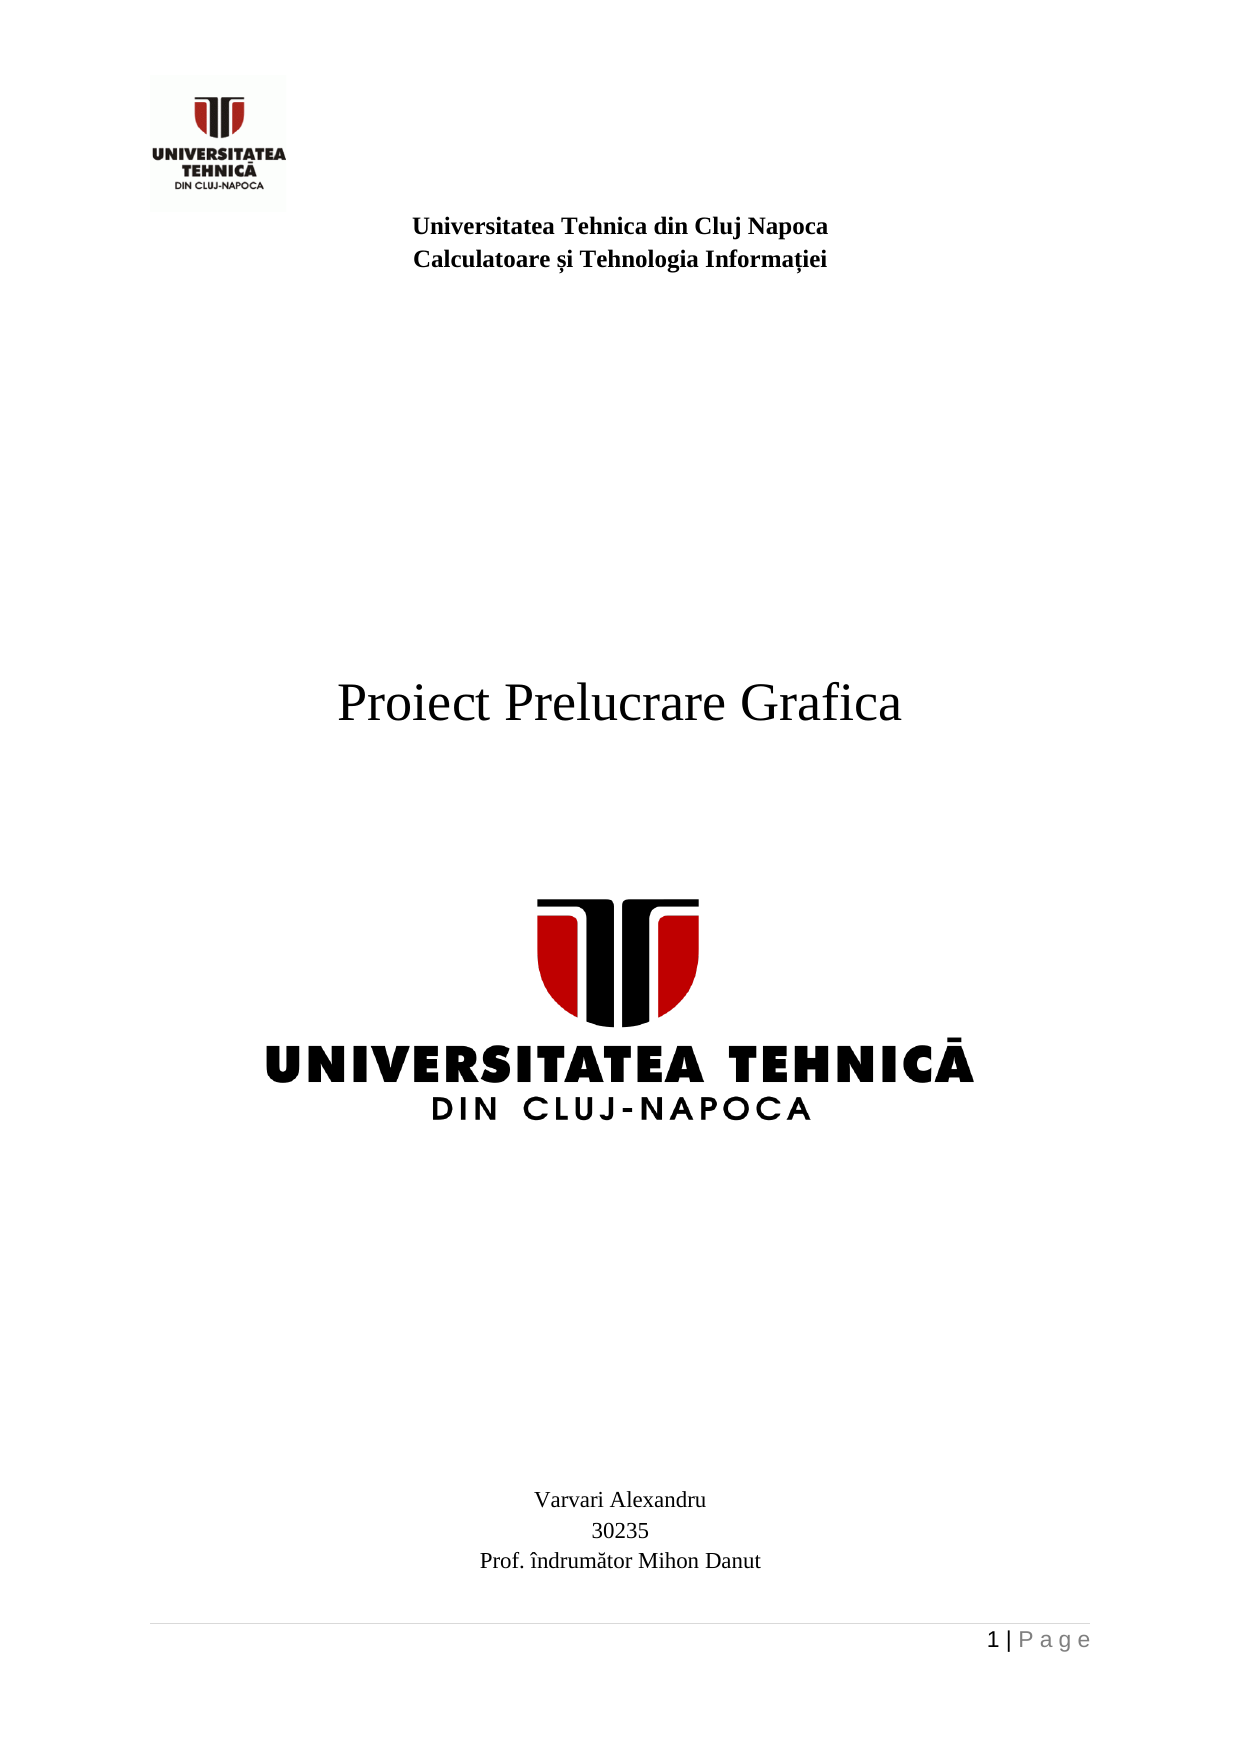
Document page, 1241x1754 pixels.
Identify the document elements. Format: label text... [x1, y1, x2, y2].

text Varvari Alexandru 30235 [150, 1486, 1090, 1543]
picture [150, 75, 287, 212]
text Universitatea Tehnica din Cluj Napoca [150, 211, 1090, 240]
text Prof. îndrumător Mihon Danut [150, 1547, 1090, 1573]
title Proiect Prelucrare Grafica [150, 670, 1090, 732]
text Calculatoare și Tehnologia Informației [150, 244, 1090, 273]
picture [265, 898, 975, 1121]
